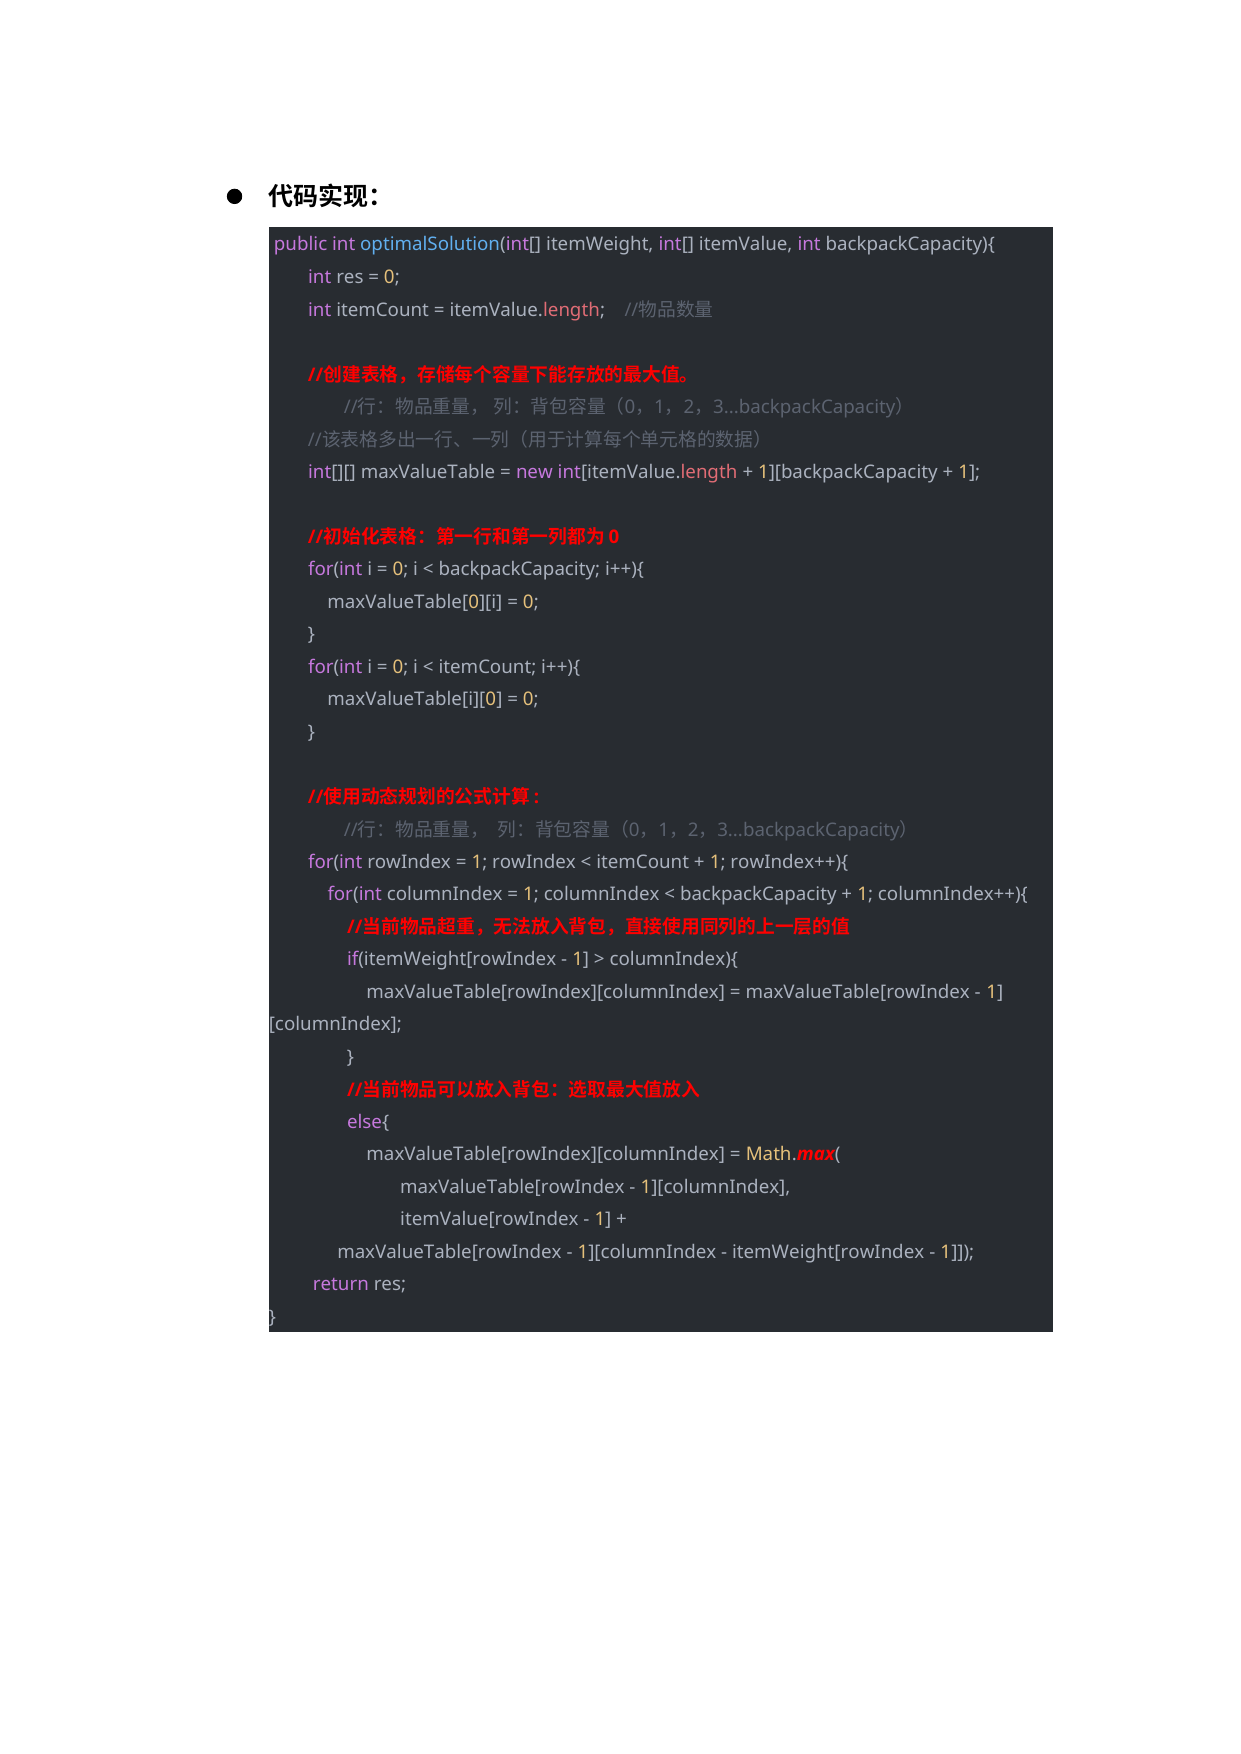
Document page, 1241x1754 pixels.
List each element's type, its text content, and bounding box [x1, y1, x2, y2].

list //行：物品重量， 列：背包容量（0，1，2，3...backpackCapacity） for(int rowIndex = 1; rowIndex < itemCount + 1; rowIndex++){ for(int columnIndex = 1; columnIndex < backpackCapacity + 1; columnIndex++){ //当前物品超重，无法放入背包，直接使用同列的上一层的值 if(itemWeight[rowIndex - 1] > columnIndex){ maxValueTable[rowIndex][columnIndex] = maxValueTable[rowIndex - 1][columnIndex]; } //当前物品可以放入背包：选取最大值放入 [269, 812, 1053, 1104]
list maxValueTable[rowIndex - 1][columnIndex], [269, 1169, 1053, 1202]
list 代码实现： [225, 162, 1053, 227]
list public int optimalSolution(int[] itemWeight, int[] itemValue, int backpackCapacity){ int res = 0; int itemCount = itemValue.length; //物品数量 //创建表格，存储每个容量下能存放的最大值。 [269, 227, 1053, 389]
list //行：物品重量， 列：背包容量（0，1，2，3...backpackCapacity） //该表格多出一行、一列（用于计算每个单元格的数据） int[][] maxValueTable = new int[itemValue.length + 1][backpackCapacity + 1]; //初始化表格：第一行和第一列都为0 for(int i = 0; i < backpackCapacity; i++){ maxValueTable[0][i] = 0; } for(int i = 0; i < itemCount; i++){ maxValueTable[i][0] = 0; } //使用动态规划的公式计算 : [269, 389, 1053, 812]
list else{ maxValueTable[rowIndex][columnIndex] = Math.max( [269, 1104, 1053, 1169]
list itemValue[rowIndex - 1] + maxValueTable[rowIndex - 1][columnIndex - itemWeight[rowIndex - 1]]); return res; } [269, 1202, 1053, 1332]
